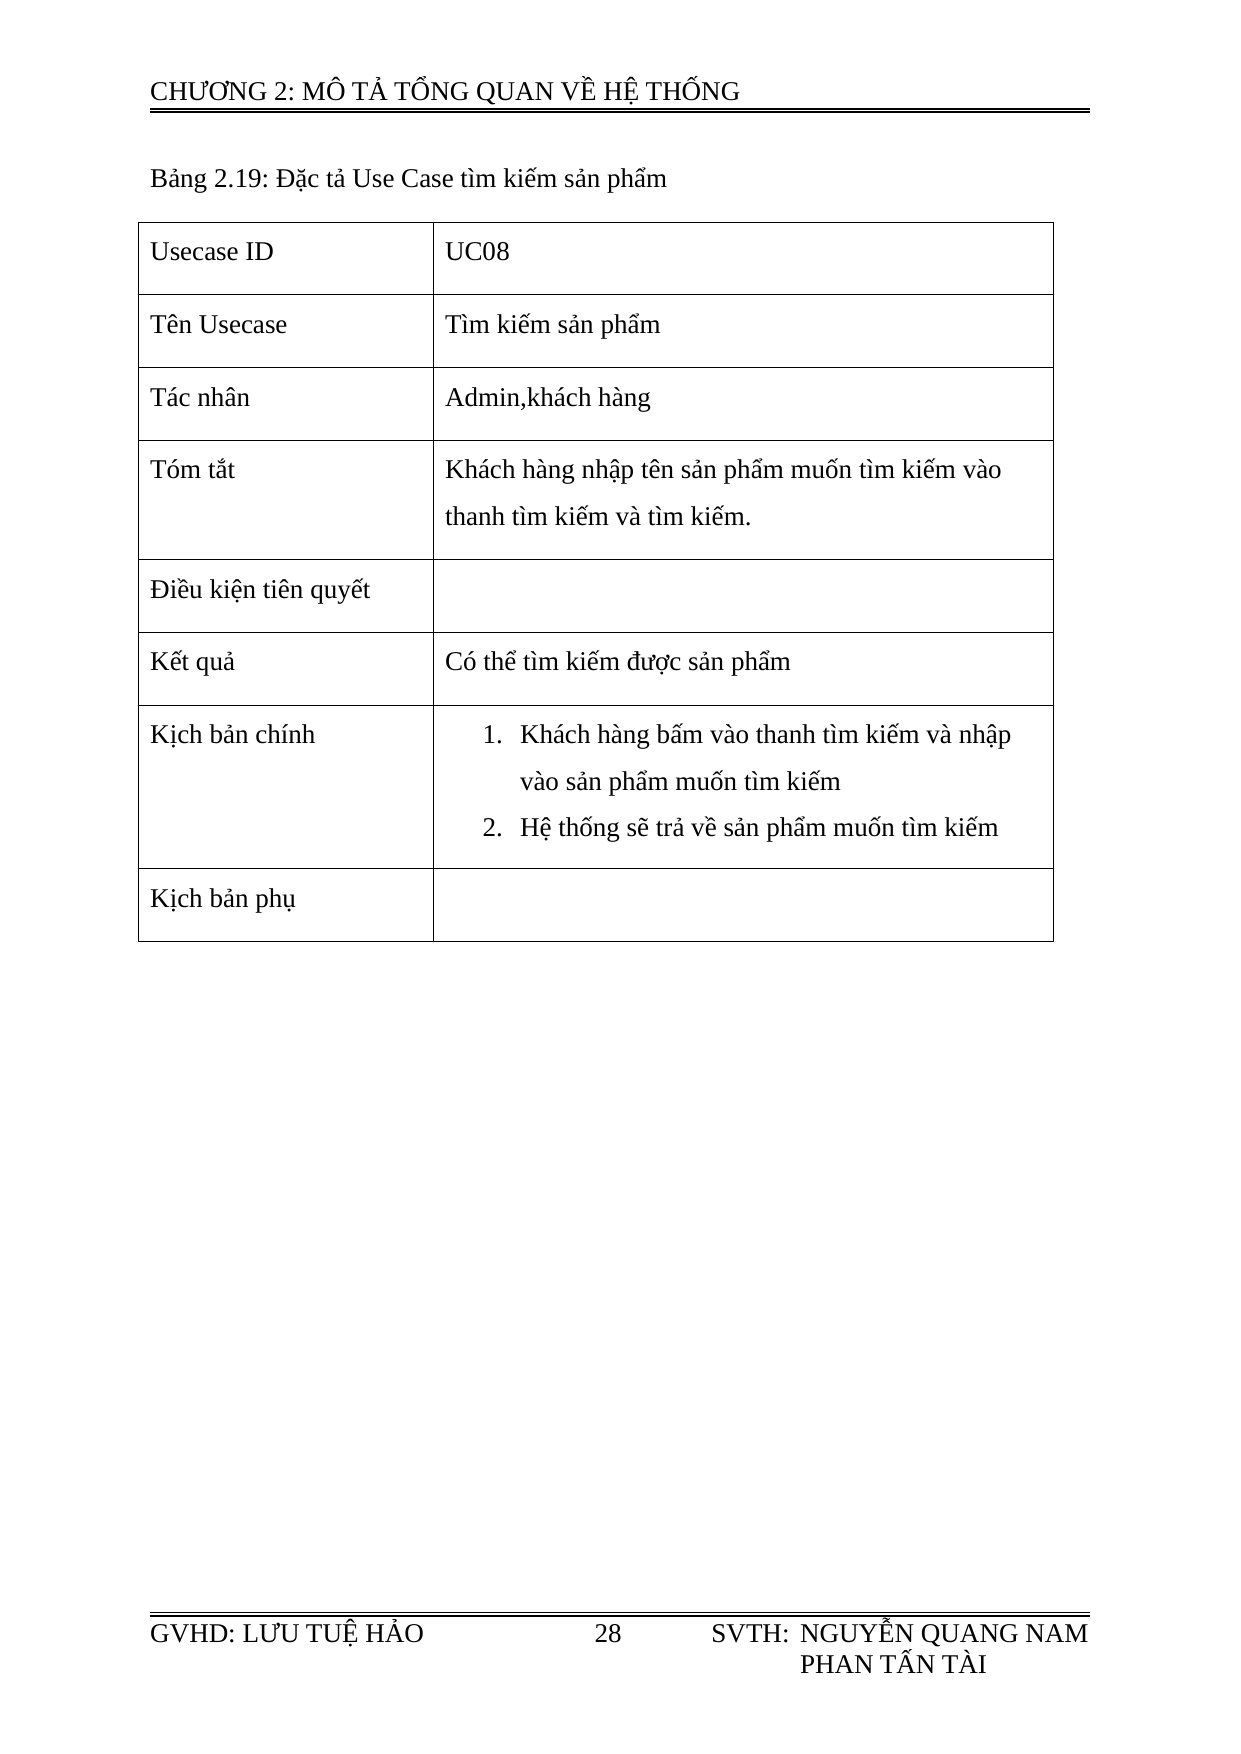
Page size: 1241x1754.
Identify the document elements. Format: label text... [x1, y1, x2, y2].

table_cell Có thể tìm kiếm được sản phẩm [434, 633, 1053, 704]
table_cell Điều kiện tiên quyết [139, 560, 433, 632]
text Bảng 2.19: Đặc tả Use Case tìm kiếm sản phẩm [150, 162, 1090, 194]
table_cell Kịch bản chính [139, 706, 433, 868]
table_header UC08 [434, 223, 1053, 294]
table_cell Kịch bản phụ [139, 869, 433, 941]
table_cell Tìm kiếm sản phẩm [434, 295, 1053, 367]
table_cell Kết quả [139, 633, 433, 704]
table_cell Tóm tắt [139, 441, 433, 559]
table_header Usecase ID [139, 223, 433, 294]
table_cell [434, 869, 1053, 941]
table_cell Khách hàng nhập tên sản phẩm muốn tìm kiếm vào thanh tìm kiếm và tìm kiếm. [434, 441, 1053, 559]
table_cell [434, 560, 1053, 632]
table_cell Tác nhân [139, 368, 433, 440]
table_cell Tên Usecase [139, 295, 433, 367]
table_cell Admin,khách hàng [434, 368, 1053, 440]
table_cell Khách hàng bấm vào thanh tìm kiếm và nhập vào sản phẩm muốn tìm kiếm Hệ thống sẽ trả về sản phẩm muốn tìm kiếm [434, 706, 1053, 868]
